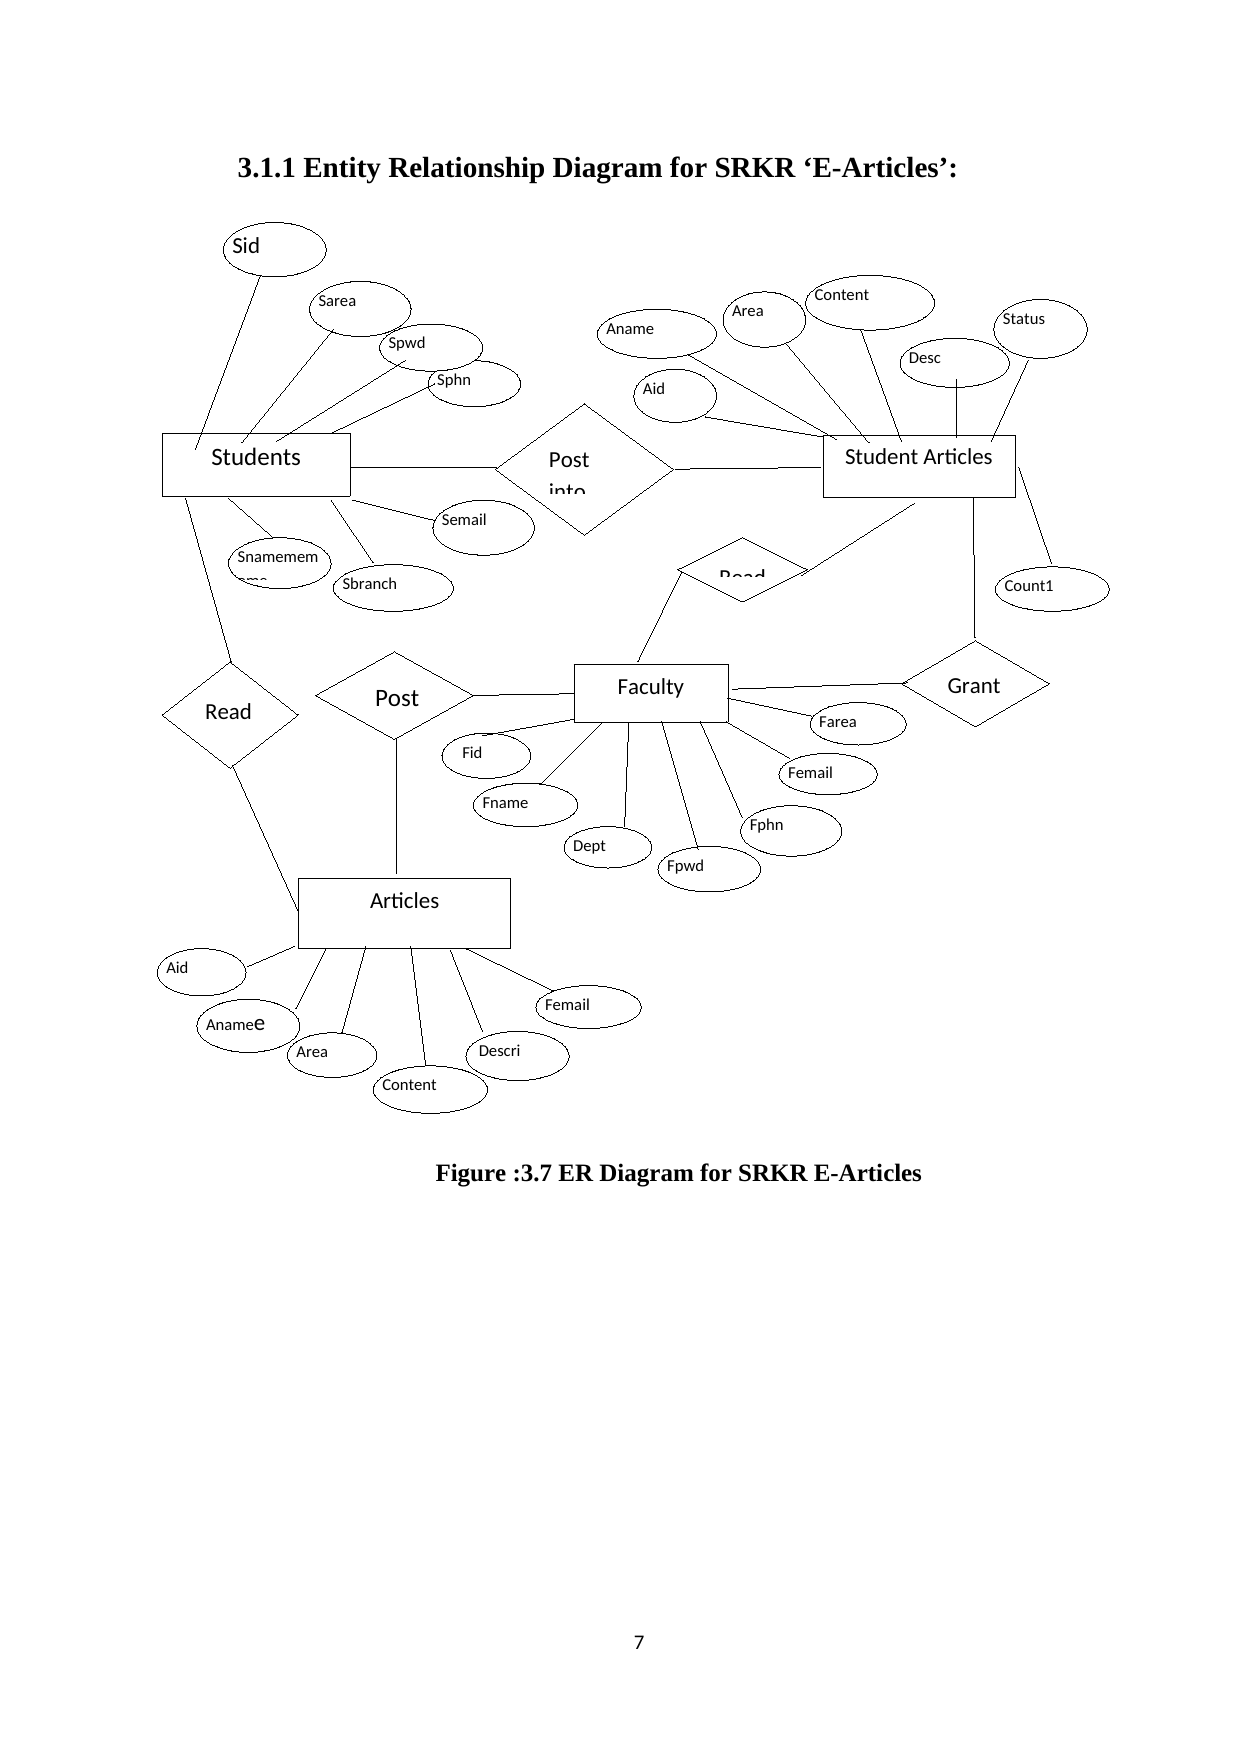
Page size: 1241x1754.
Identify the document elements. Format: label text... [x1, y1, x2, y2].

text 3.1.1 Entity Relationship Diagram for SRKR ‘E-Articles’: [150, 150, 1069, 183]
text Figure :3.7 ER Diagram for SRKR E-Articles [238, 1158, 1069, 1186]
